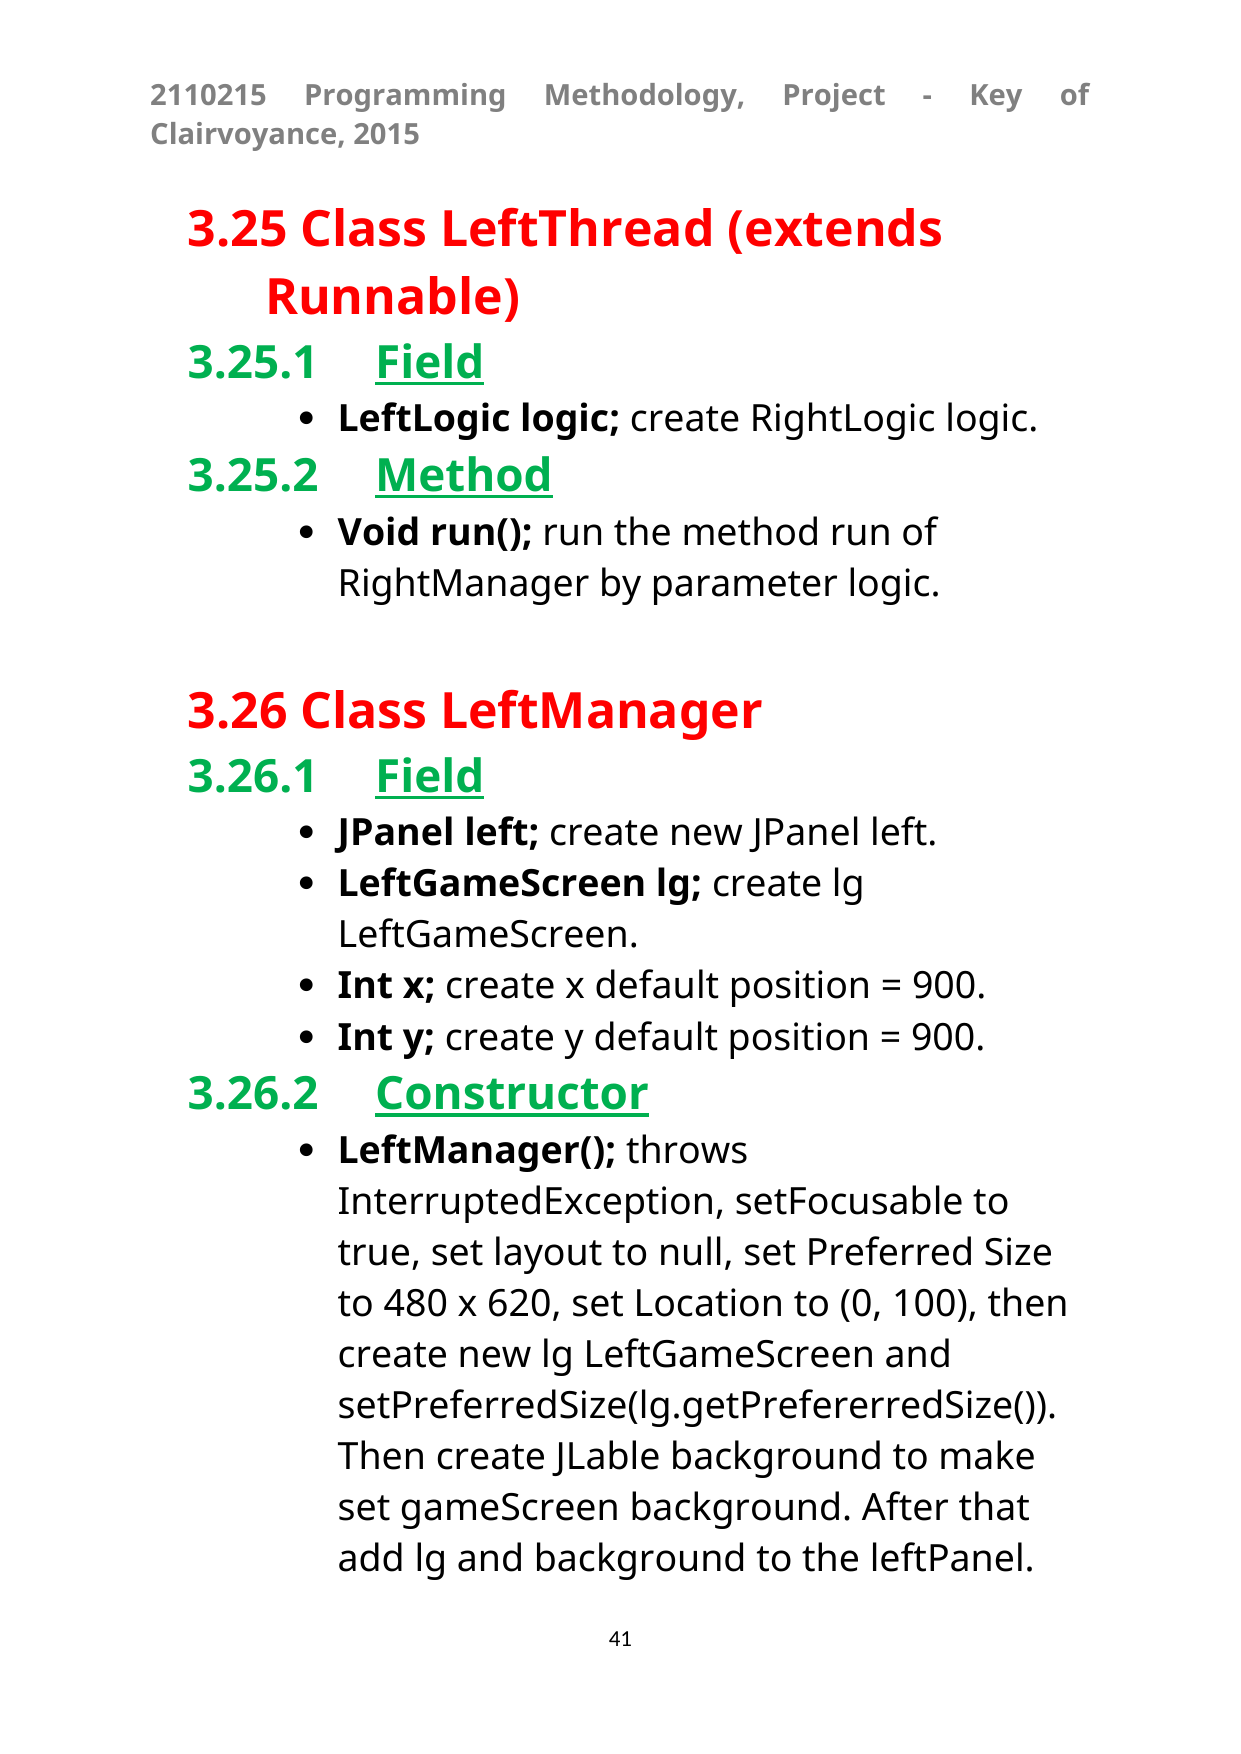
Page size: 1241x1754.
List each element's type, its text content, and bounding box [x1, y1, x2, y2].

list Void run(); run the method run of RightManager by parameter logic. [300, 505, 1090, 607]
list Field [187, 329, 1090, 391]
list LeftGameScreen lg; create lg LeftGameScreen. [300, 857, 1090, 959]
list Int y; create y default position = 900. [300, 1010, 1090, 1061]
list Field [187, 743, 1090, 806]
list Class LeftThread (extends Runnable) [187, 193, 1090, 329]
list Method [187, 442, 1090, 505]
list JPanel left; create new JPanel left. [300, 806, 1090, 857]
list Class LeftManager [187, 675, 1090, 743]
list Constructor [187, 1061, 1090, 1123]
list LeftManager(); throws InterruptedException, setFocusable to true, set layout to null, set Preferred Size to 480 x 620, set Location to (0, 100), then create new lg LeftGameScreen and setPreferredSize(lg.getPrefererredSize()). Then create JLable background to make set gameScreen background. After that add lg and background to the leftPanel. [300, 1123, 1090, 1583]
list LeftLogic logic; create RightLogic logic. [300, 391, 1090, 442]
list Int x; create x default position = 900. [300, 959, 1090, 1010]
